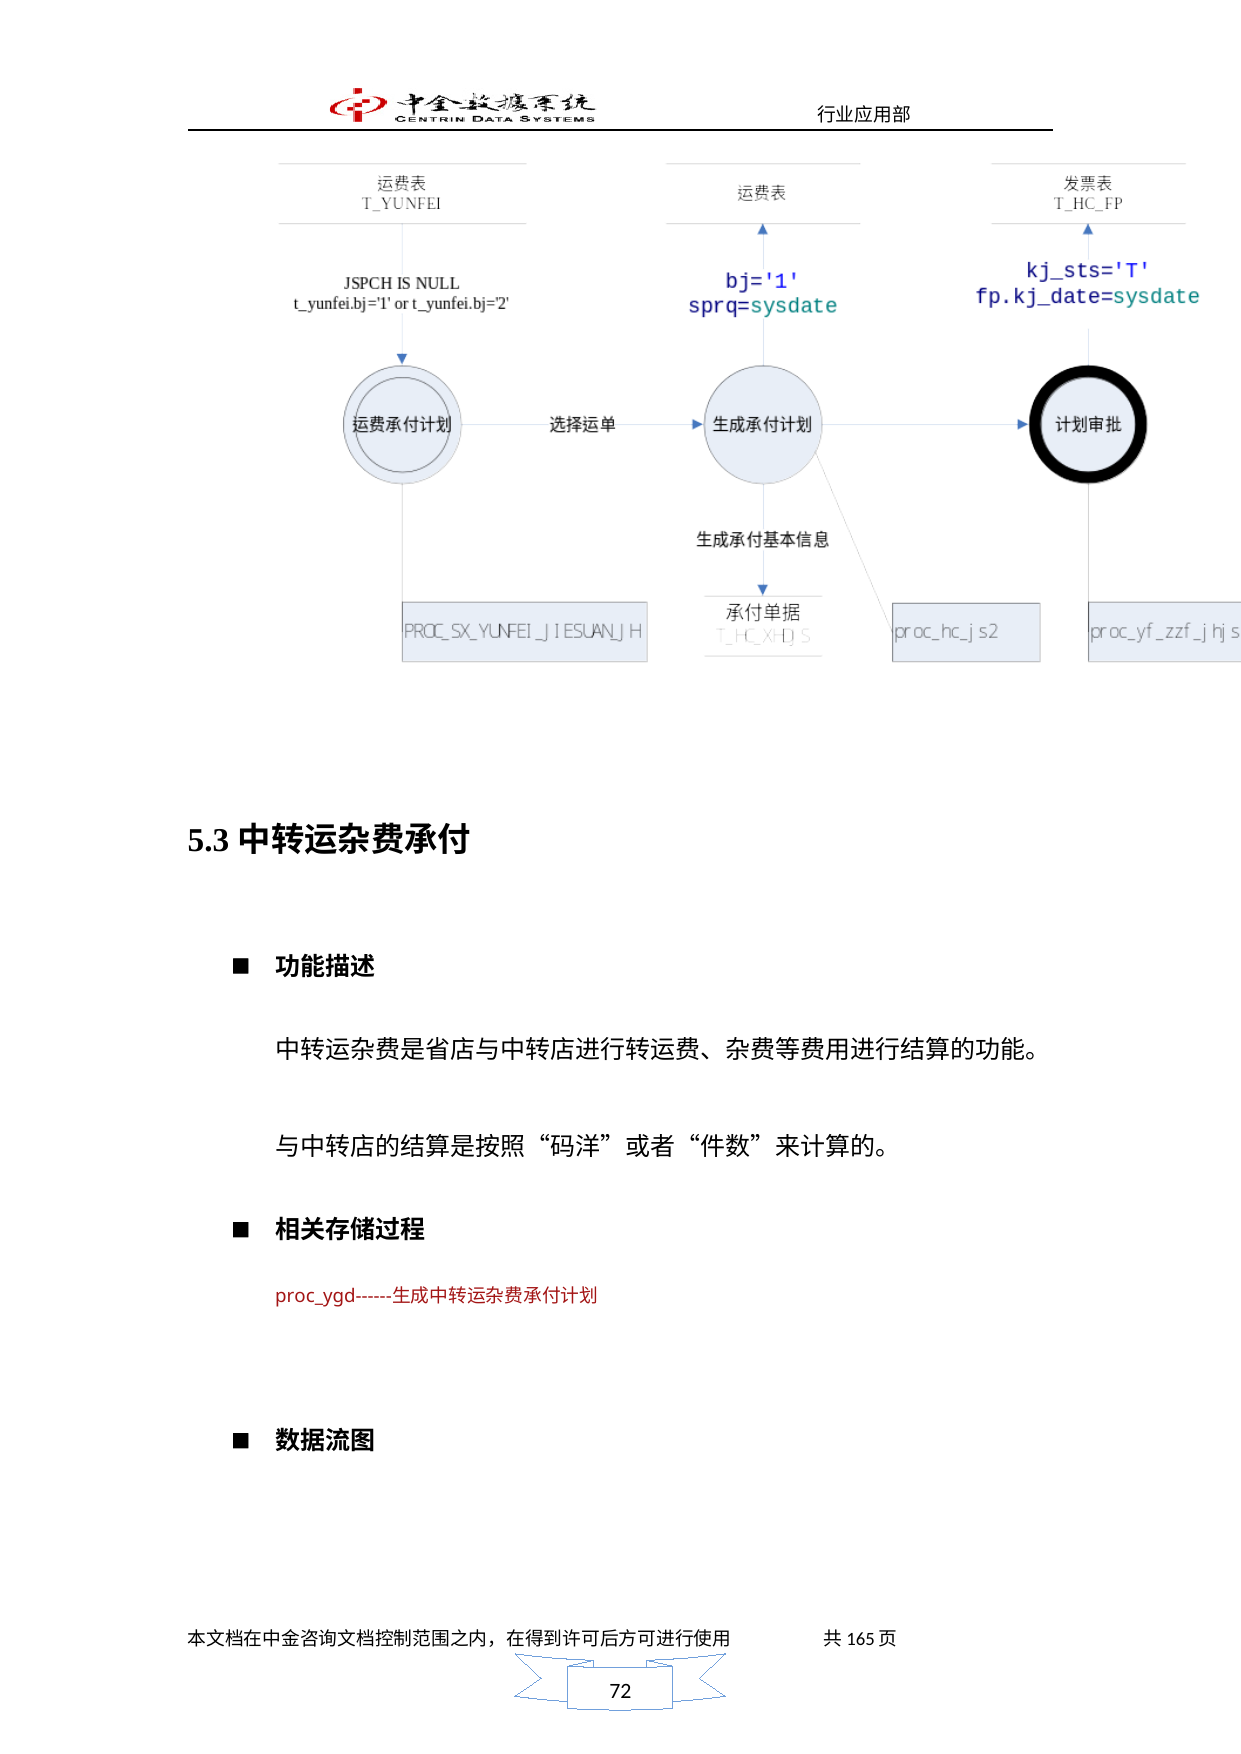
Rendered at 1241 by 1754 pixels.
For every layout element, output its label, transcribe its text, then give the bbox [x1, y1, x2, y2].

text 中转运杂费是省店与中转店进行转运费、杂费等费用进行结算的功能。与中转店的结算是按照“码洋”或者“件数”来计算的。 [275, 1015, 1053, 1177]
text proc_ygd------生成中转运杂费承付计划 [275, 1278, 1053, 1311]
list 数据流图 [231, 1406, 1053, 1471]
list 相关存储过程 [231, 1195, 1053, 1260]
picture [329, 88, 597, 122]
list 功能描述 [231, 932, 1053, 997]
subtitle 5.3 中转运杂费承付 [187, 804, 1053, 869]
